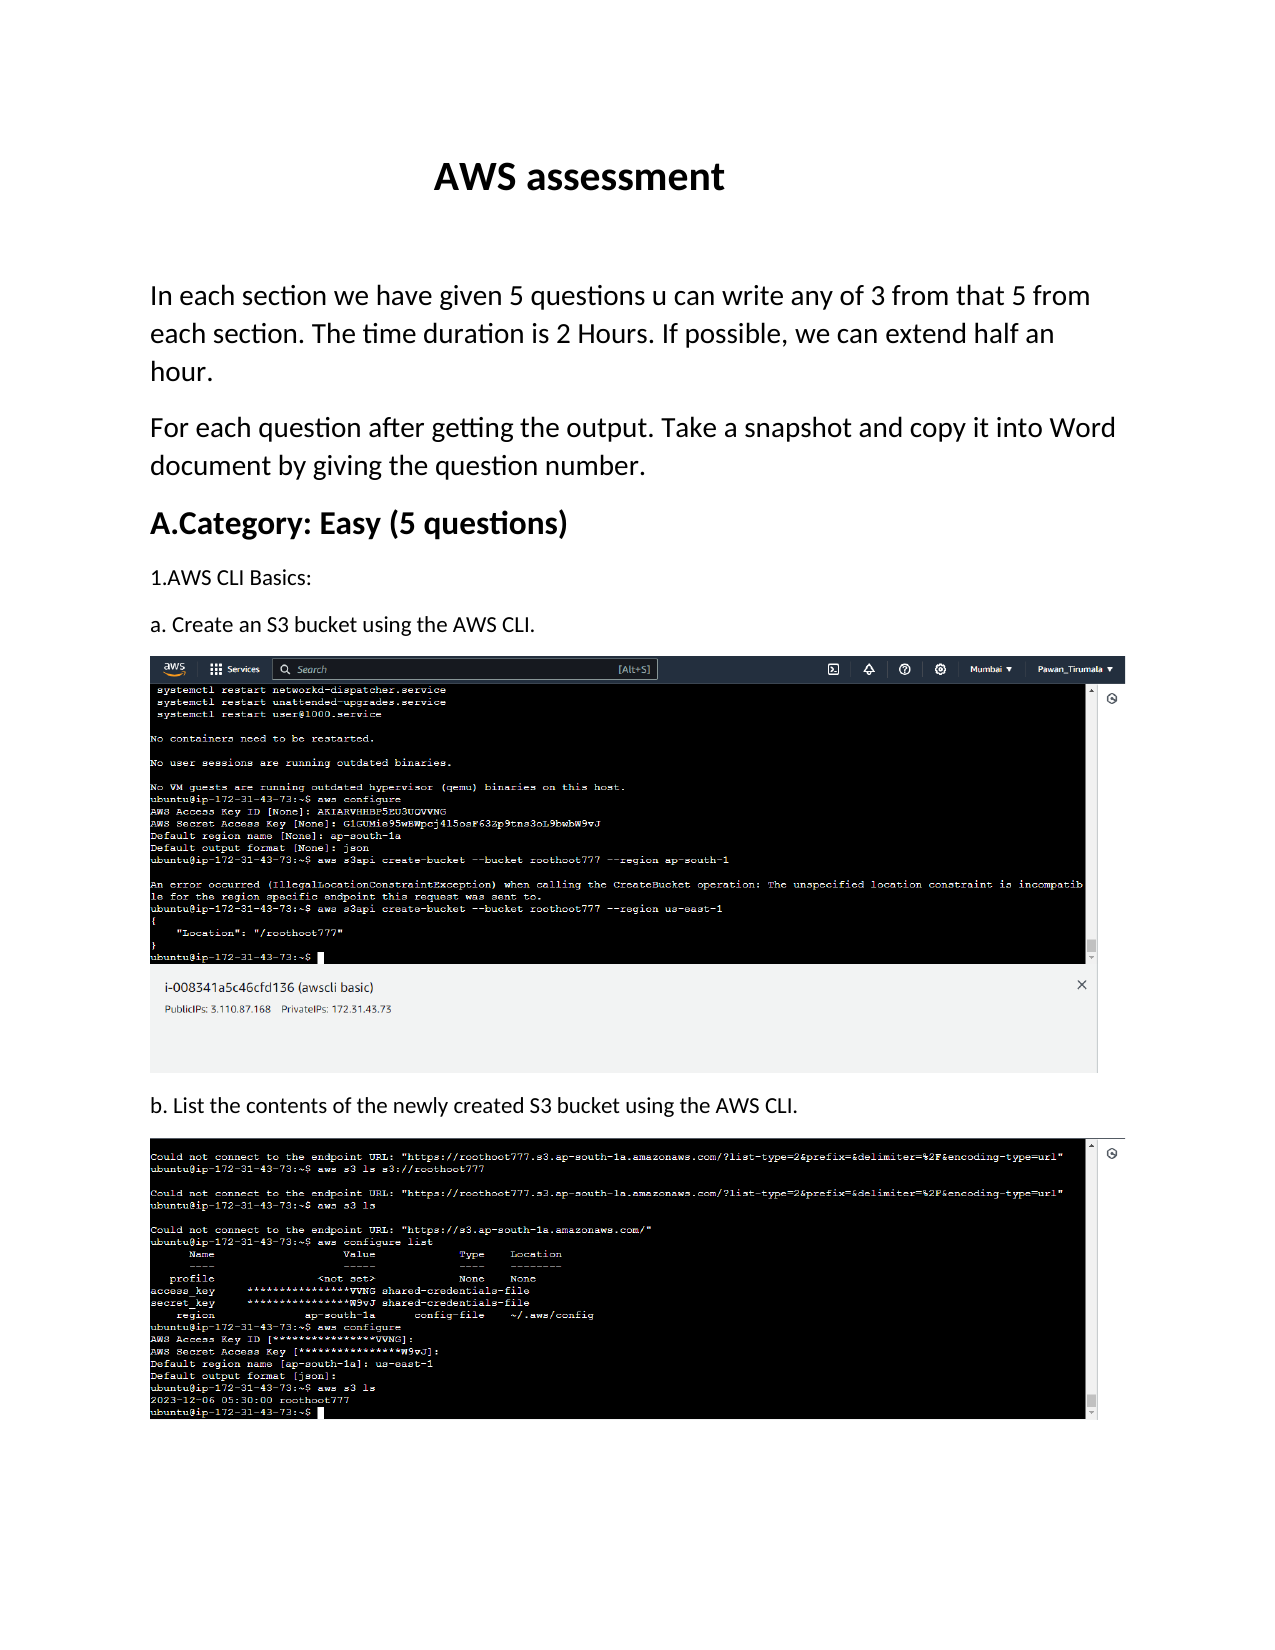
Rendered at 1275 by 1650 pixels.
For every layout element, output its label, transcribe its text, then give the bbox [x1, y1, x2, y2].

text a. Create an S3 bucket using the AWS CLI. [150, 610, 1125, 638]
text 1.AWS CLI Basics: [150, 563, 1125, 591]
text b. List the contents of the newly created S3 bucket using the AWS CLI. [150, 1092, 1125, 1119]
picture [150, 656, 1125, 1073]
picture [150, 1138, 1125, 1420]
text In each section we have given 5 questions u can write any of 3 from that 5 from each section. The time duration is 2 Hours. If possible, we can extend half an hour. [150, 277, 1125, 389]
text For each question after getting the output. Take a snapshot and copy it into Word document by giving the question number. [150, 409, 1125, 483]
text A.Category: Easy (5 questions) [150, 502, 1125, 543]
text AWS assessment [150, 150, 1125, 201]
